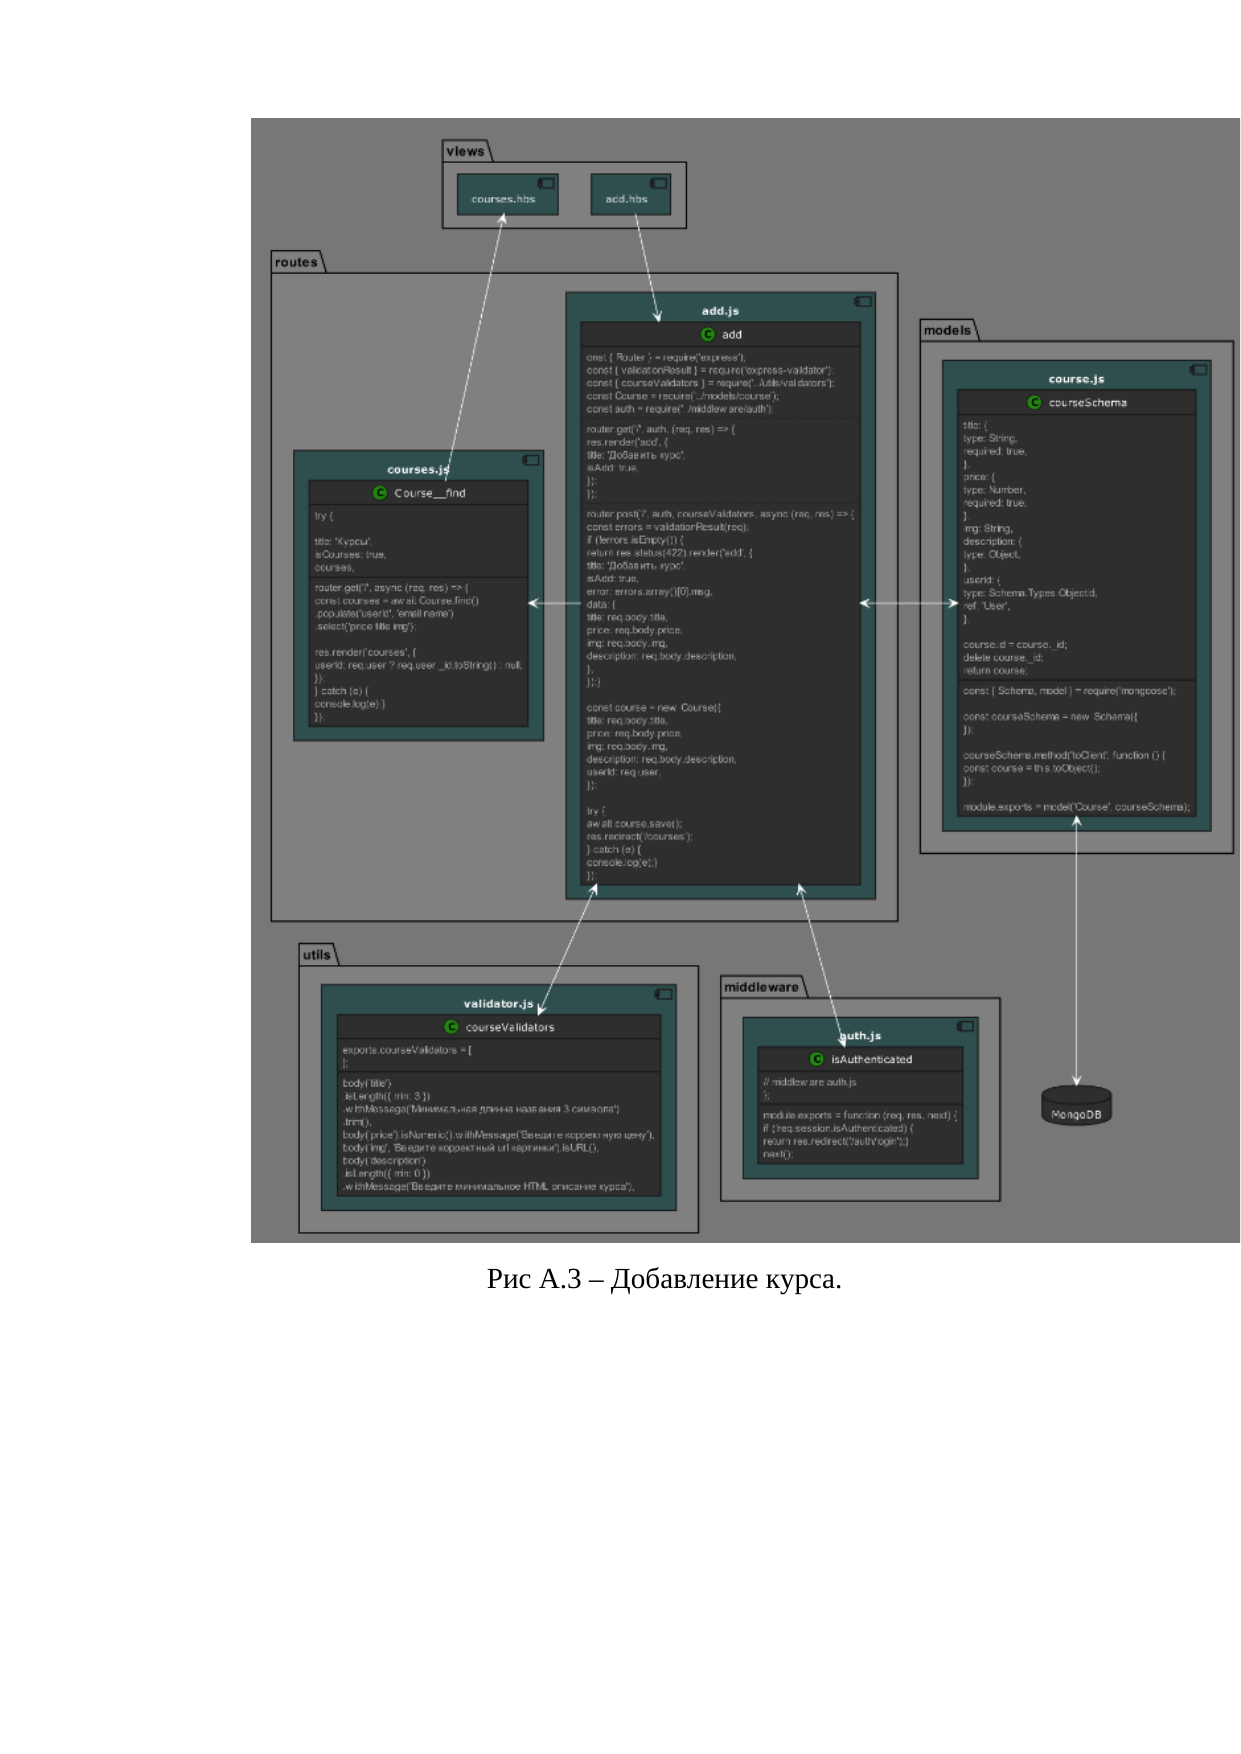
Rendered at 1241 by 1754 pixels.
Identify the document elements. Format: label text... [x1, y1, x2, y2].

picture [251, 118, 1241, 1243]
text Рис А.3 – Добавление курса. [177, 1261, 1152, 1295]
